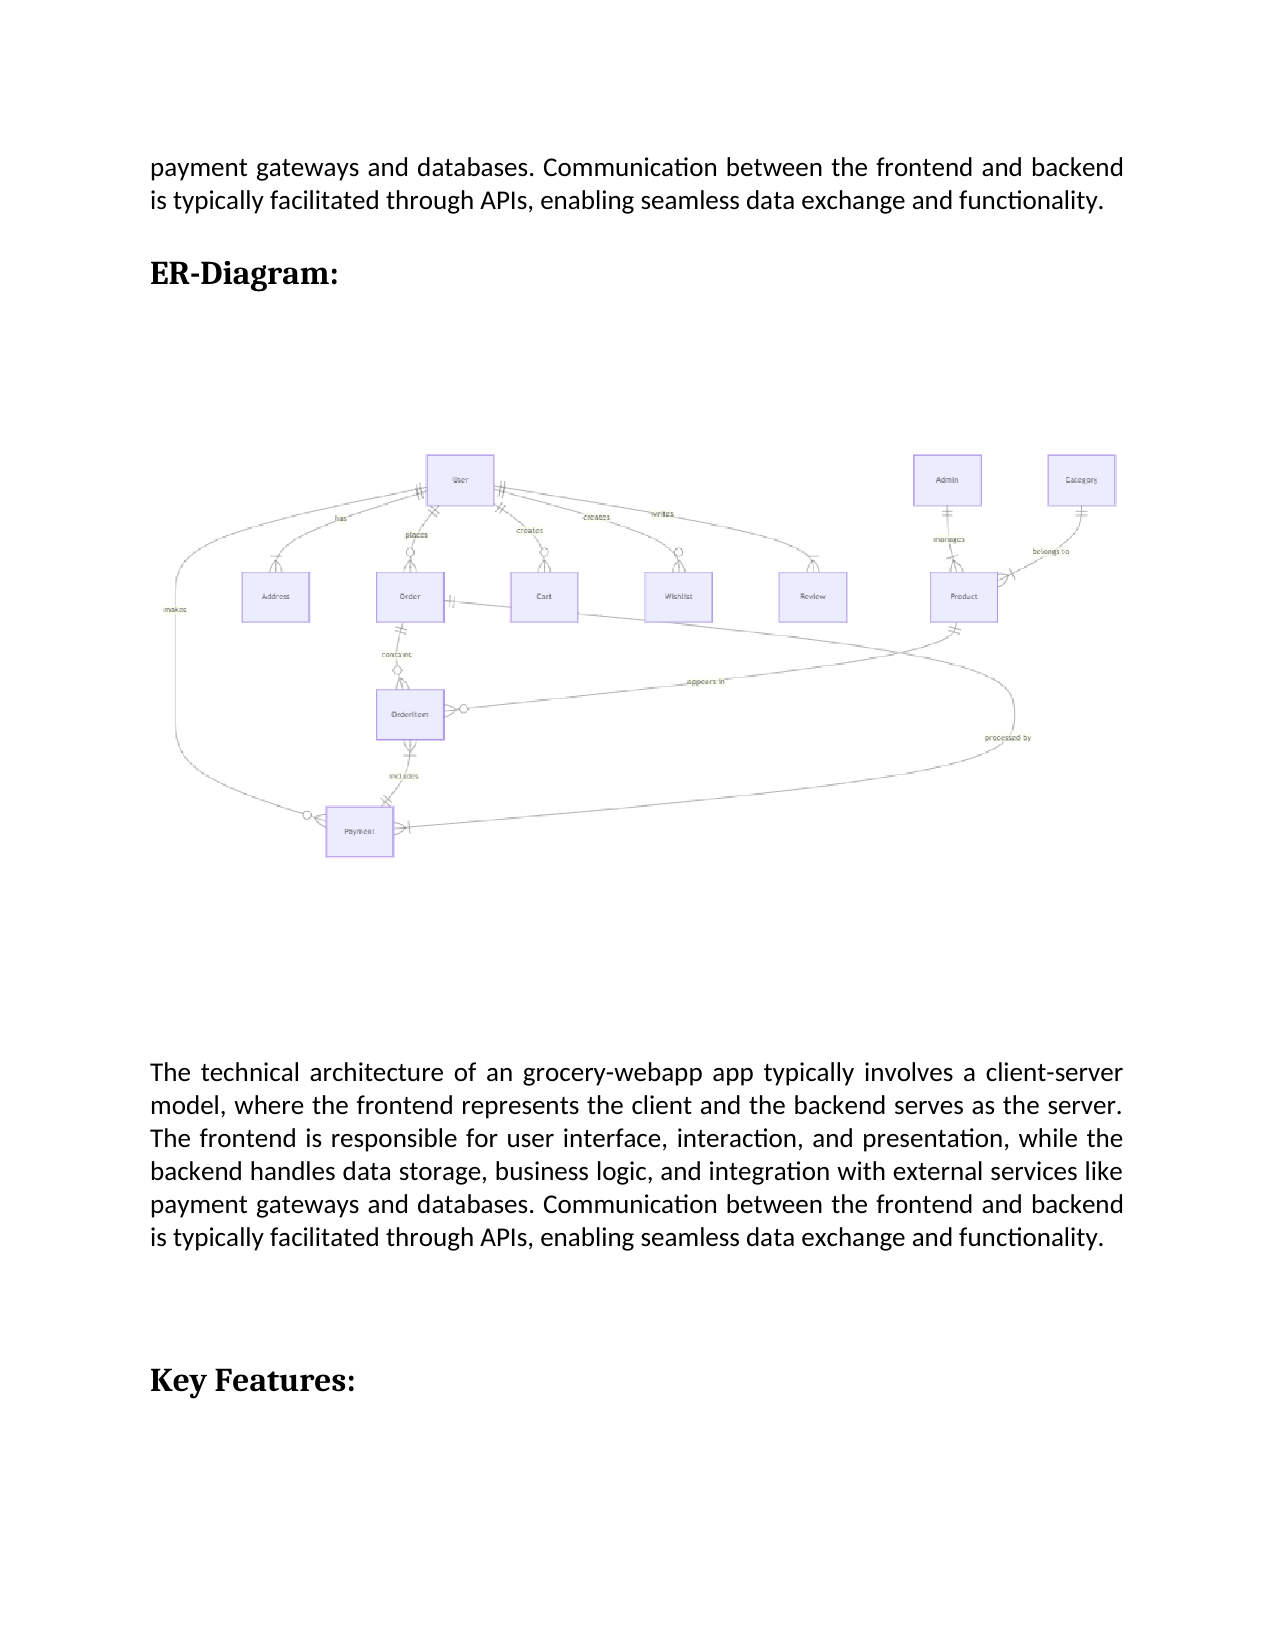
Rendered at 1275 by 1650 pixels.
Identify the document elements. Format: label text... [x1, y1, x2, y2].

text ER-Diagram: [150, 254, 1125, 293]
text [150, 150, 1125, 216]
picture [150, 320, 1125, 989]
text Key Features: [150, 1361, 1125, 1399]
